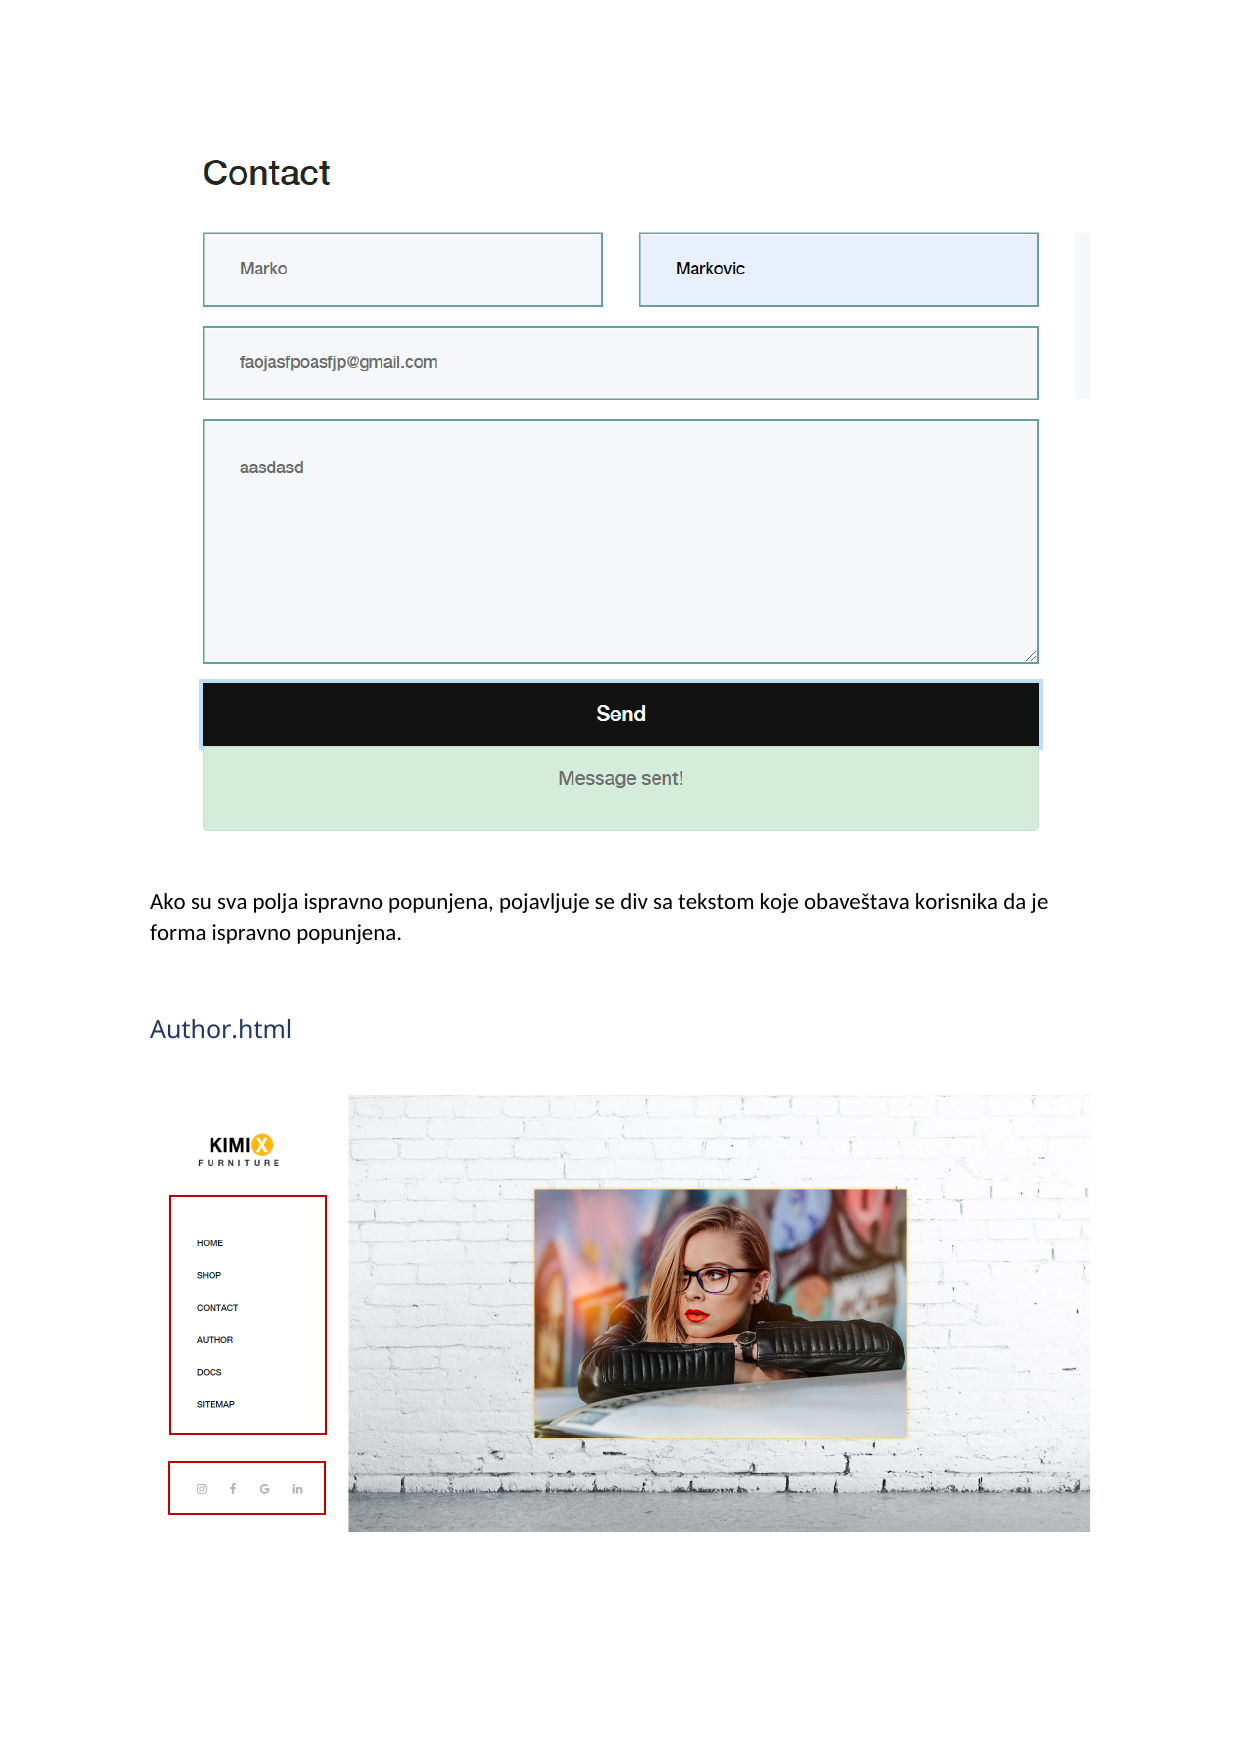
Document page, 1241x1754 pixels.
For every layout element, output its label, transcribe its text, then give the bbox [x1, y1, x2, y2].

subtitle Author.html [150, 1011, 1090, 1046]
text Ako su sva polja ispravno popunjena, pojavljuje se div sa tekstom koje obaveštava korisnika da je forma ispravno popunjena. [150, 887, 1090, 946]
picture [150, 1095, 1091, 1532]
picture [150, 150, 1091, 869]
